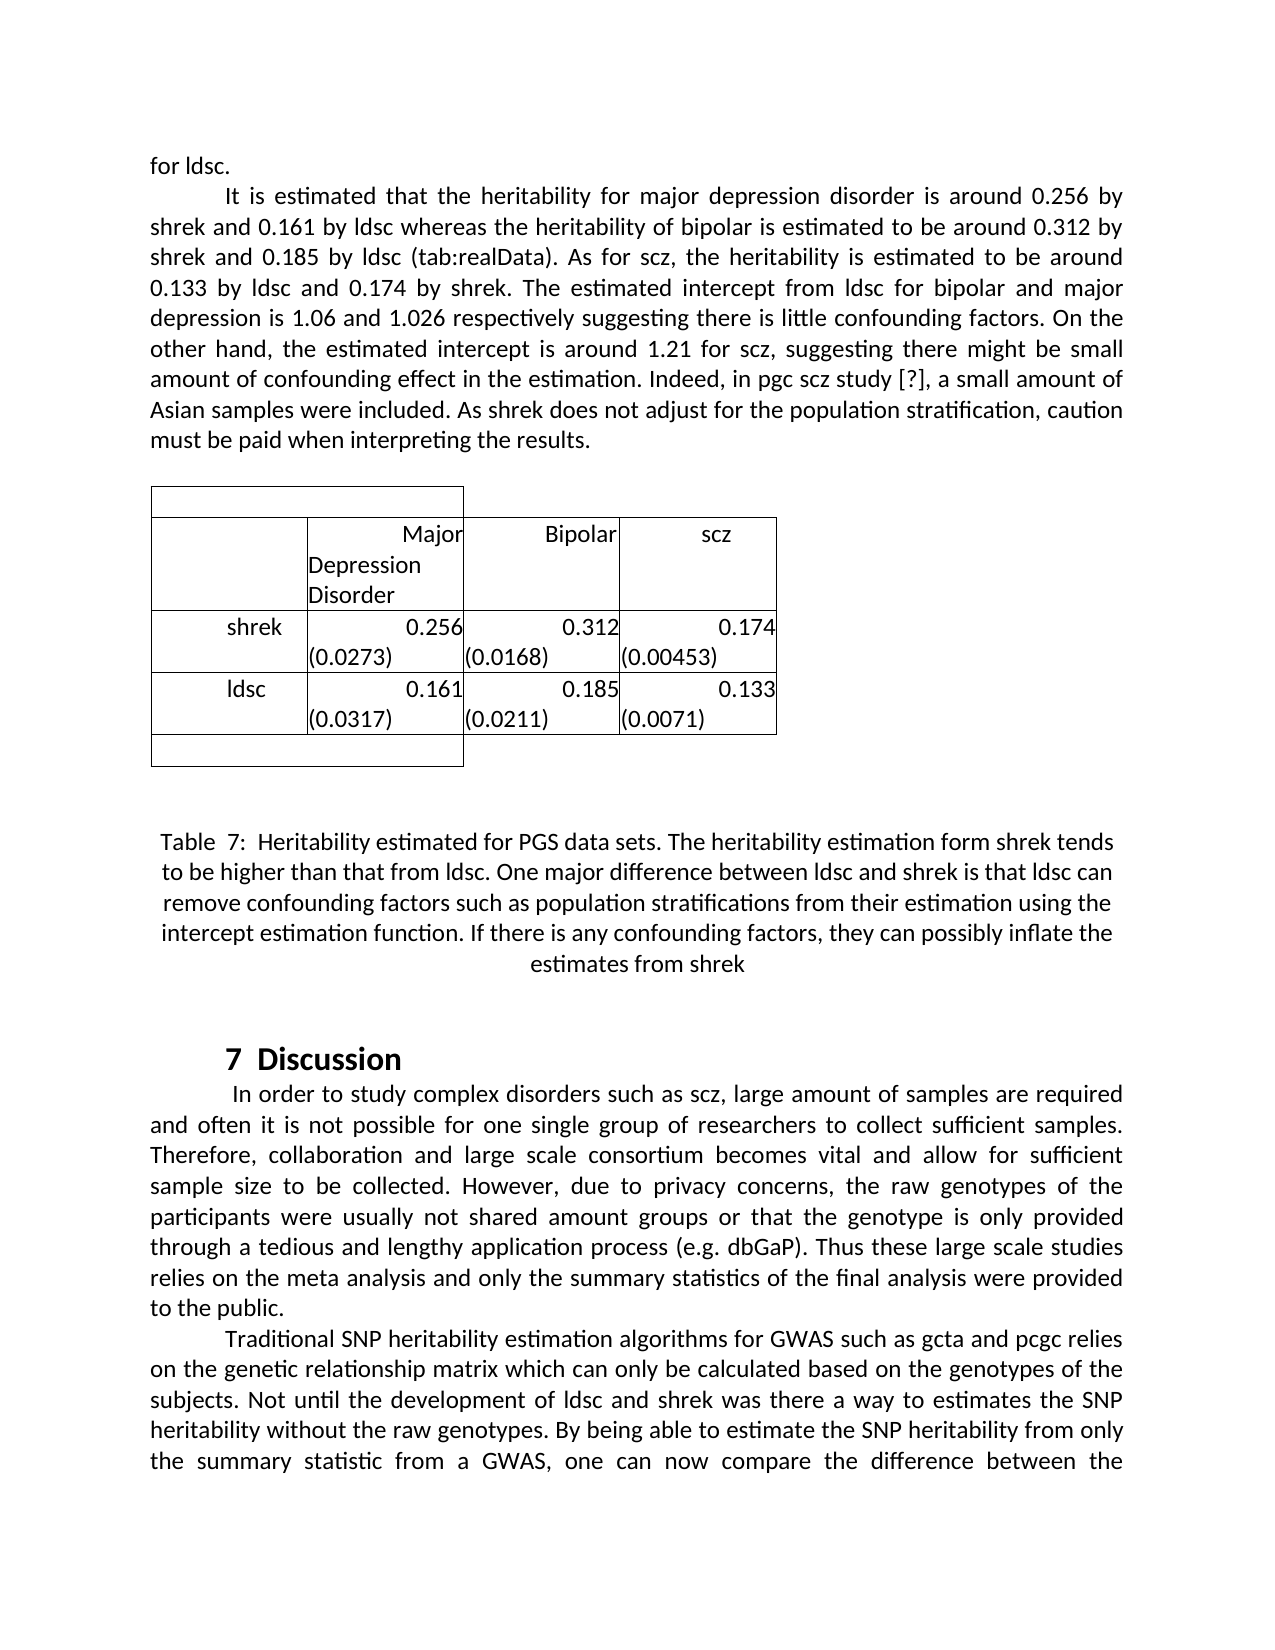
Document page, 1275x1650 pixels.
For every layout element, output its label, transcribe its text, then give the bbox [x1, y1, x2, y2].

text In order to study complex disorders such as scz, large amount of samples are required and often it is not possible for one single group of researchers to collect sufficient samples. Therefore, collaboration and large scale consortium becomes vital and allow for sufficient sample size to be collected. However, due to privacy concerns, the raw genotypes of the participants were usually not shared amount groups or that the genotype is only provided through a tedious and lengthy application process (e.g. dbGaP). Thus these large scale studies relies on the meta analysis and only the summary statistics of the final analysis were provided to the public. [150, 1078, 1125, 1323]
table_cell 0.161 (0.0317) [308, 673, 463, 734]
table_cell 0.256 (0.0273) [308, 611, 463, 672]
text It is estimated that the heritability for major depression disorder is around 0.256 by shrek and 0.161 by ldsc whereas the heritability of bipolar is estimated to be around 0.312 by shrek and 0.185 by ldsc (tab:realData). As for scz, the heritability is estimated to be around 0.133 by ldsc and 0.174 by shrek. The estimated intercept from ldsc for bipolar and major depression is 1.06 and 1.026 respectively suggesting there is little confounding factors. On the other hand, the estimated intercept is around 1.21 for scz, suggesting there might be small amount of confounding effect in the estimation. Indeed, in pgc scz study [?], a small amount of Asian samples were included. As shrek does not adjust for the population stratification, caution must be paid when interpreting the results. [150, 181, 1125, 455]
table_cell 0.133 (0.0071) [620, 673, 776, 734]
table_cell shrek [152, 611, 307, 672]
table_cell ldsc [152, 673, 307, 734]
table_cell 0.312 (0.0168) [464, 611, 619, 672]
table_cell scz [620, 518, 776, 610]
subtitle 7 Discussion [150, 1038, 1125, 1078]
table_cell [152, 518, 307, 610]
table_header [152, 487, 463, 517]
table_cell 0.185 (0.0211) [464, 673, 619, 734]
text Table 7: Heritability estimated for PGS data sets. The heritability estimation form shrek tends to be higher than that from ldsc. One major difference between ldsc and shrek is that ldsc can remove confounding factors such as population stratifications from their estimation using the intercept estimation function. If there is any confounding factors, they can possibly inflate the estimates from shrek [150, 826, 1125, 978]
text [150, 150, 1125, 181]
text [150, 1323, 1125, 1475]
table_cell Bipolar [464, 518, 619, 610]
table_cell 0.174 (0.00453) [620, 611, 776, 672]
table_cell [152, 735, 463, 766]
table_cell Major Depression Disorder [308, 518, 463, 610]
